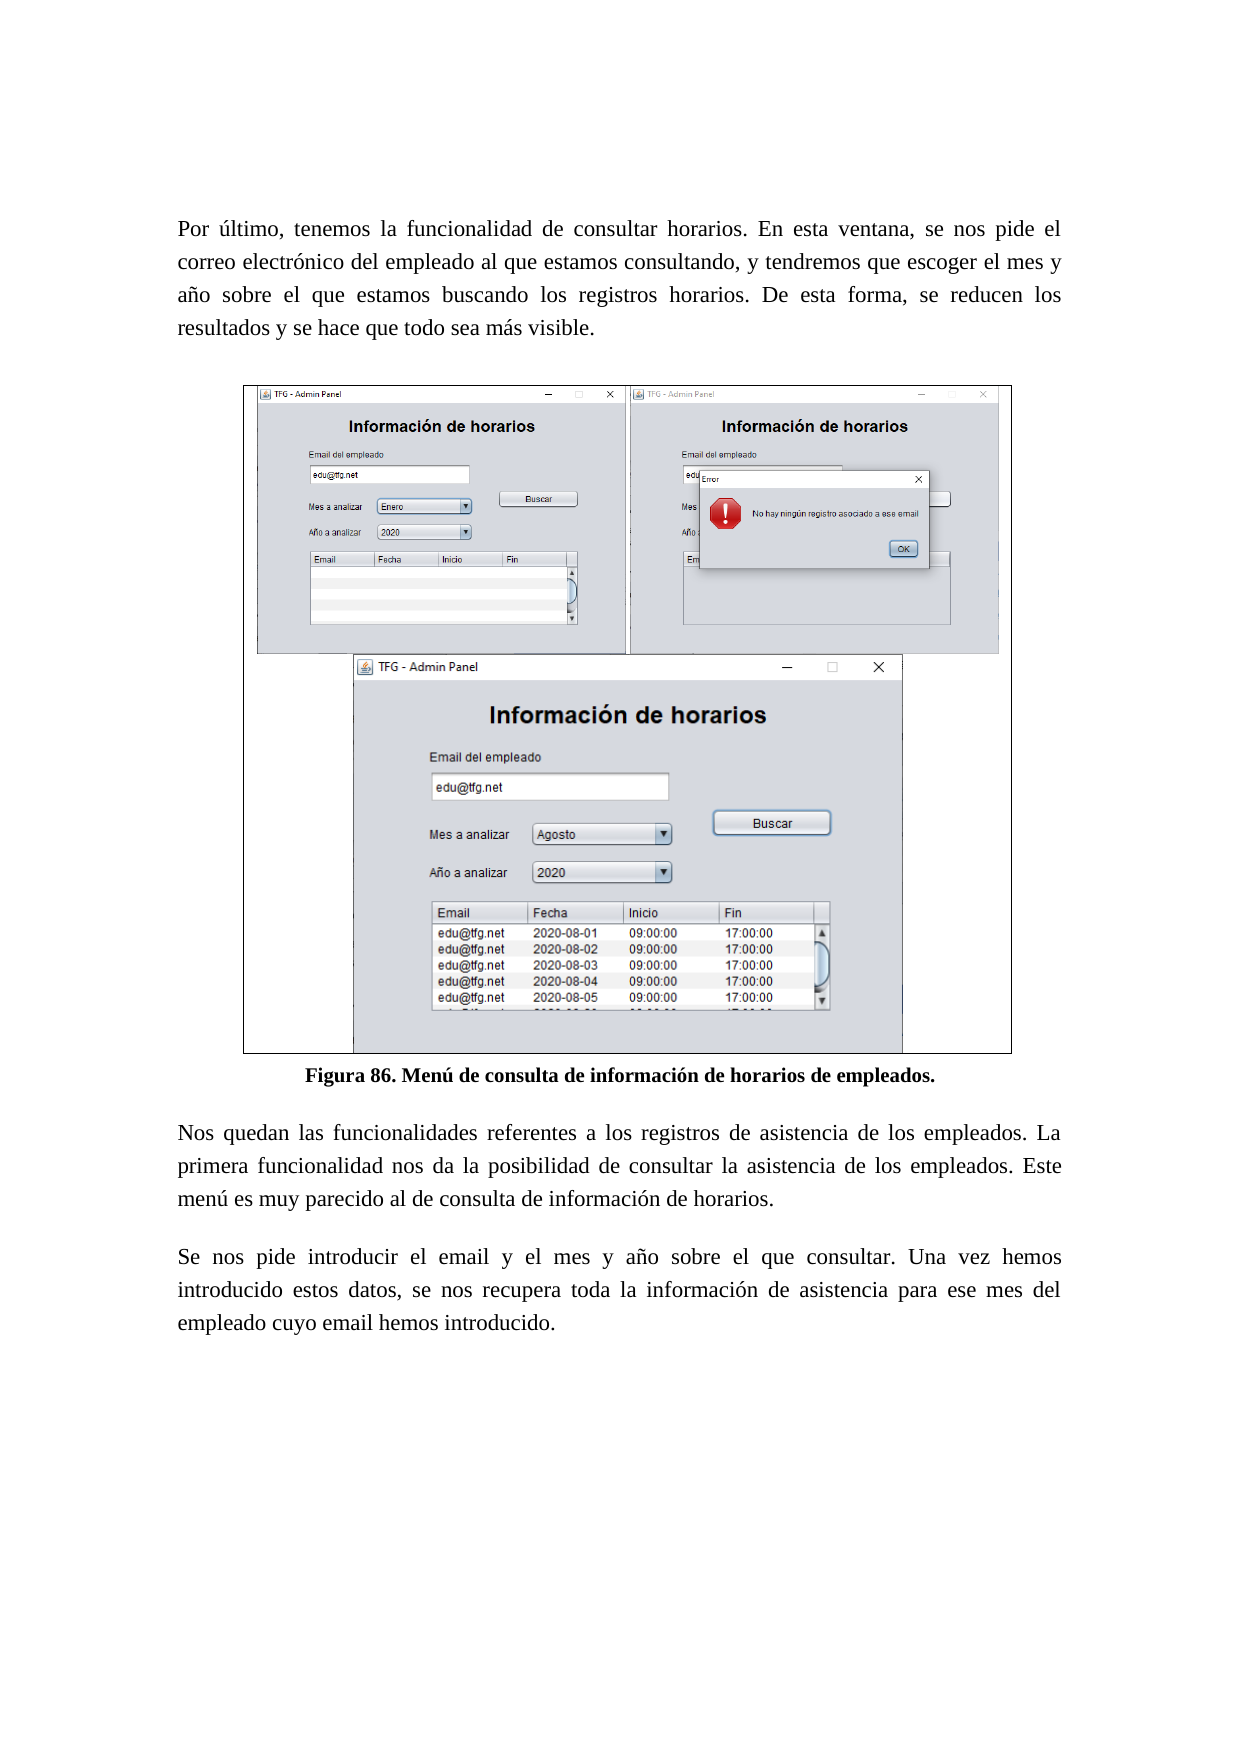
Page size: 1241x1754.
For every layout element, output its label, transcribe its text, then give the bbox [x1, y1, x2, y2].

text Nos quedan las funcionalidades referentes a los registros de asistencia de los empleados. La primera funcionalidad nos da la posibilidad de consultar la asistencia de los empleados. Este menú es muy parecido al de consulta de información de horarios. [177, 1119, 1063, 1211]
text Se nos pide introducir el email y el mes y año sobre el que consultar. Una vez hemos introducido estos datos, se nos recupera toda la información de asistencia para ese mes del empleado cuyo email hemos introducido. [177, 1243, 1063, 1335]
text Por último, tenemos la funcionalidad de consultar horarios. En esta ventana, se nos pide el correo electrónico del empleado al que estamos consultando, y tendremos que escoger el mes y año sobre el que estamos buscando los registros horarios. De esta forma, se reducen los resultados y se hace que todo sea más visible. [177, 215, 1063, 340]
